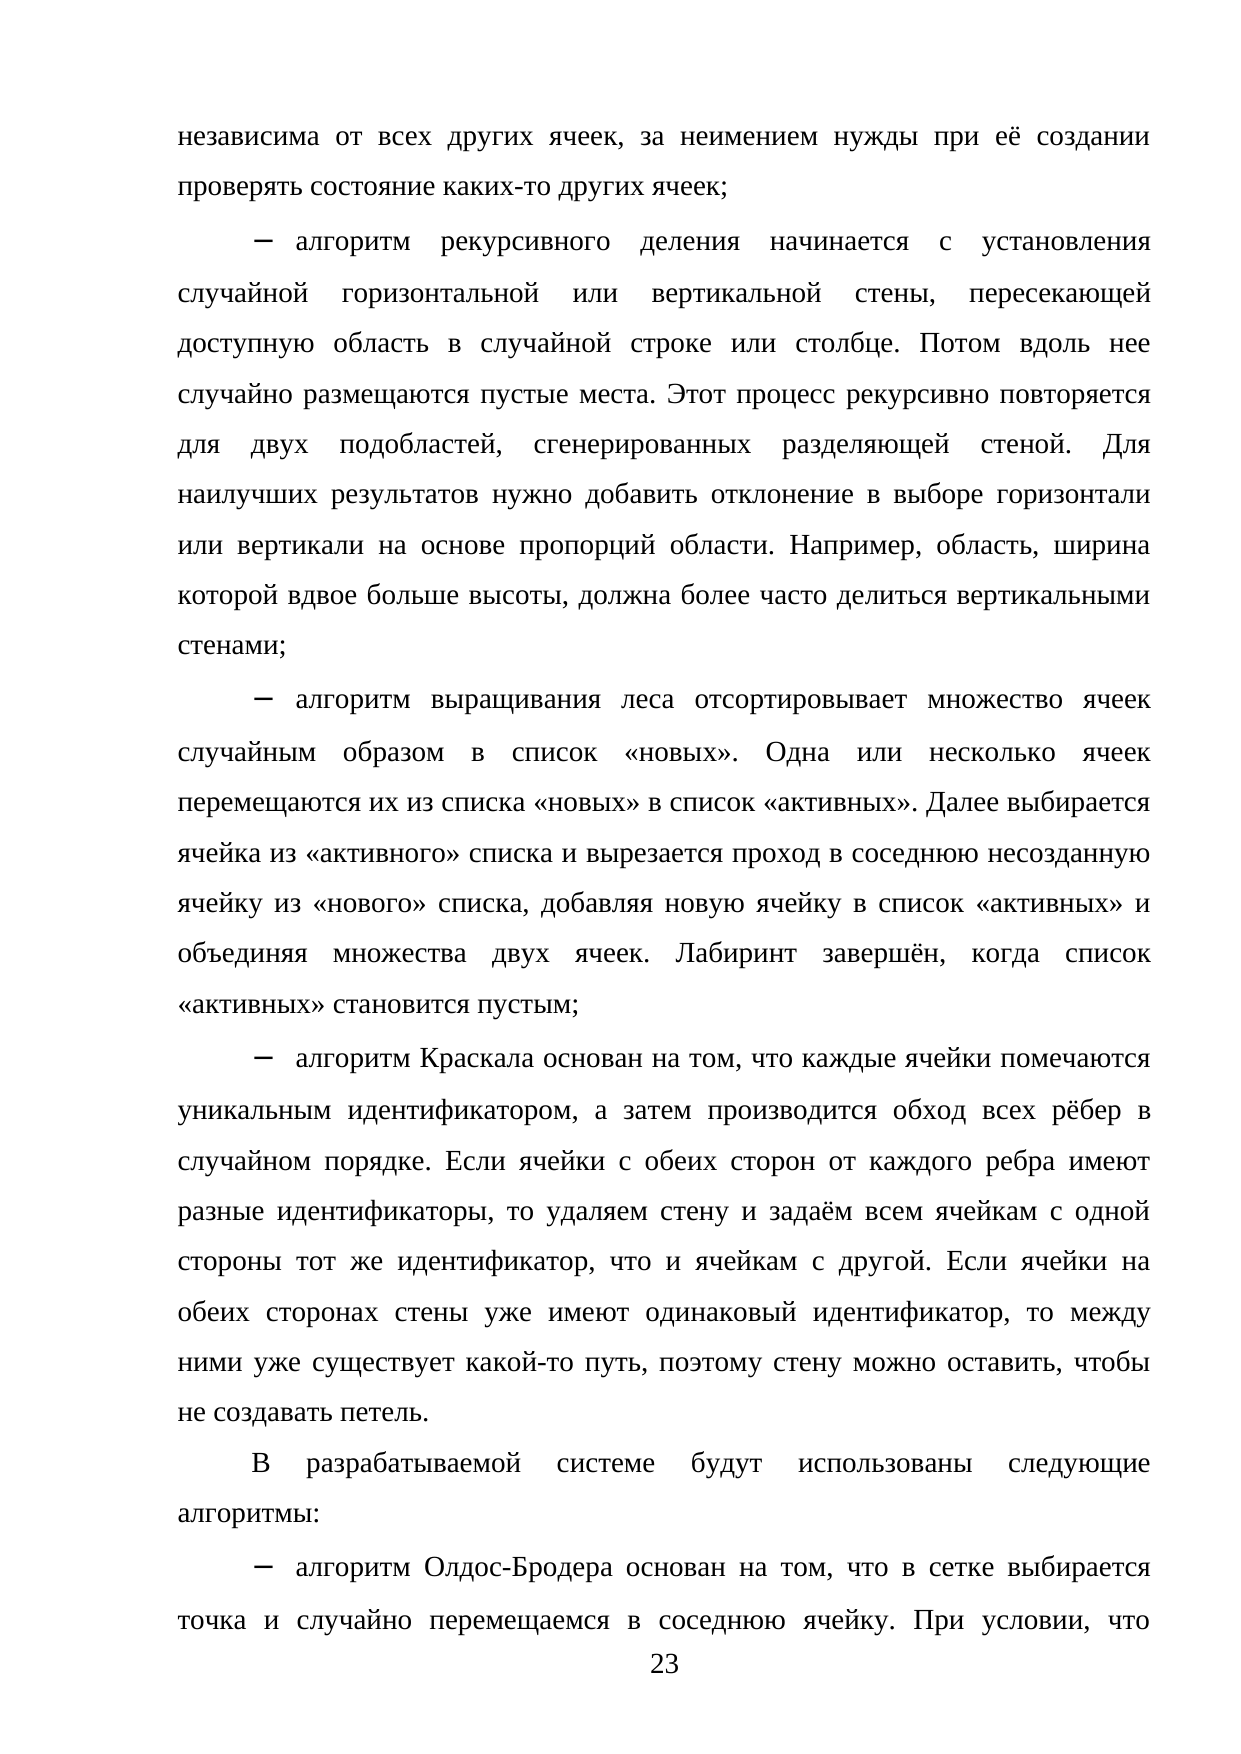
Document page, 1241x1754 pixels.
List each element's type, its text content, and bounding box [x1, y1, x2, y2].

list алгоритм Краскала основан на том, что каждые ячейки помечаются уникальным идентификатором, а затем производится обход всех рёбер в случайном порядке. Если ячейки с обеих сторон от каждого ребра имеют разные идентификаторы, то удаляем стену и задаём всем ячейкам с одной стороны тот же идентификатор, что и ячейкам с другой. Если ячейки на обеих сторонах стены уже имеют одинаковый идентификатор, то между ними уже существует какой-то путь, поэтому стену можно оставить, чтобы не создавать петель. [177, 1036, 1152, 1428]
list алгоритм рекурсивного деления начинается с установления случайной горизонтальной или вертикальной стены, пересекающей доступную область в случайной строке или столбце. Потом вдоль нее случайно размещаются пустые места. Этот процесс рекурсивно повторяется для двух подобластей, сгенерированных разделяющей стеной. Для наилучших результатов нужно добавить отклонение в выборе горизонтали или вертикали на основе пропорций области. Например, область, ширина которой вдвое больше высоты, должна более часто делиться вертикальными стенами; [177, 219, 1152, 661]
text В разрабатываемой системе будут использованы следующие алгоритмы: [177, 1445, 1152, 1528]
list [177, 1545, 1152, 1635]
list алгоритм выращивания леса отсортировывает множество ячеек случайным образом в список «новых». Одна или несколько ячеек перемещаются их из списка «новых» в список «активных». Далее выбирается ячейка из «активного» списка и вырезается проход в соседнюю несозданную ячейку из «нового» списка, добавляя новую ячейку в список «активных» и объединяя множества двух ячеек. Лабиринт завершён, когда список «активных» становится пустым; [177, 678, 1152, 1019]
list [177, 118, 1152, 202]
